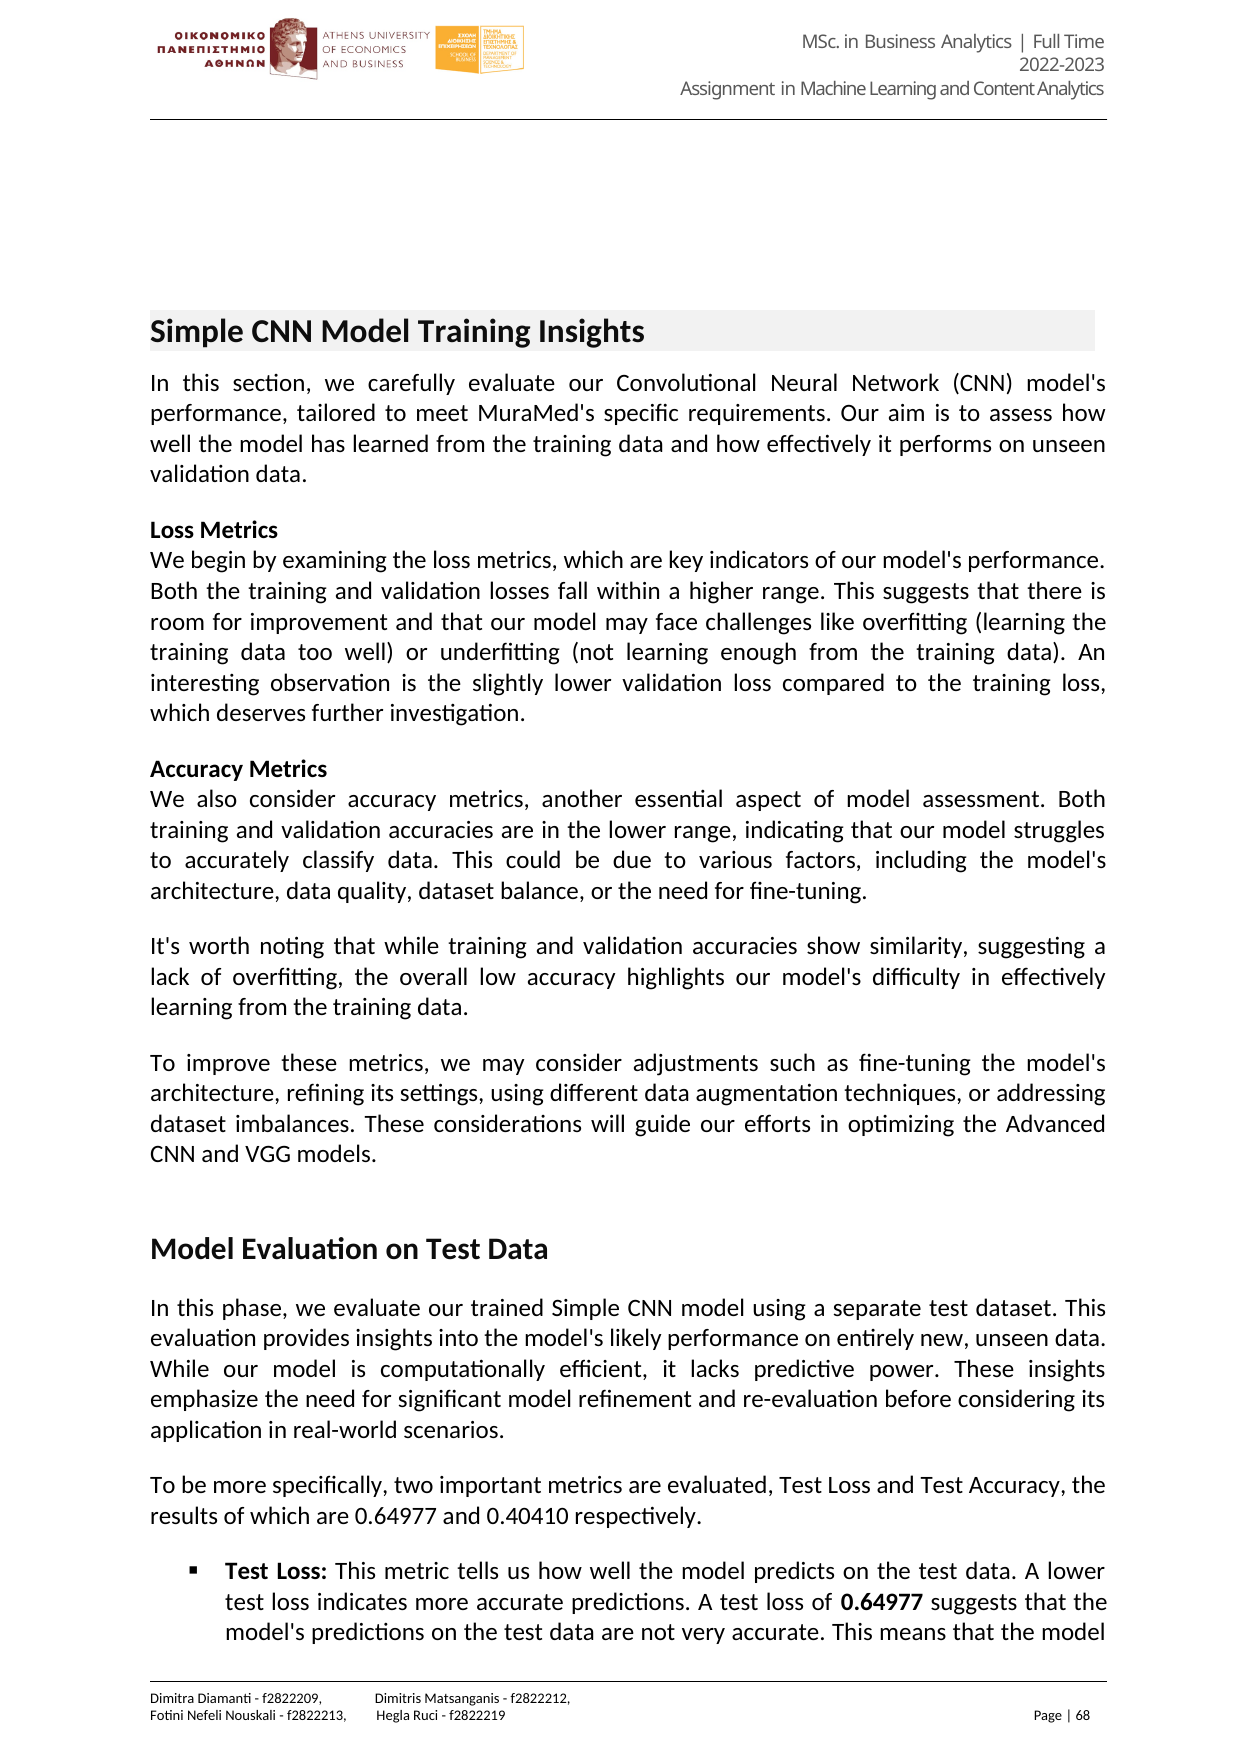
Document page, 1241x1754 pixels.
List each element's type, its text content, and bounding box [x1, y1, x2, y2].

subtitle Model Evaluation on Test Data [150, 1229, 1107, 1267]
picture [151, 17, 526, 82]
text In this section, we carefully evaluate our Convolutional Neural Network (CNN) model's performance, tailored to meet MuraMed's specific requirements. Our aim is to assess how well the model has learned from the training data and how effectively it performs on unseen validation data. [150, 367, 1107, 489]
text To improve these metrics, we may consider adjustments such as fine-tuning the model's architecture, refining its settings, using different data augmentation techniques, or addressing dataset imbalances. These considerations will guide our efforts in optimizing the Advanced CNN and VGG models. [150, 1047, 1107, 1169]
text In this phase, we evaluate our trained Simple CNN model using a separate test dataset. This evaluation provides insights into the model's likely performance on entirely new, unseen data. While our model is computationally efficient, it lacks predictive power. These insights emphasize the need for significant model refinement and re-evaluation before considering its application in real-world scenarios. [150, 1292, 1107, 1444]
text Accuracy Metrics [150, 753, 1107, 783]
text Loss Metrics [150, 514, 1107, 545]
text We begin by examining the loss metrics, which are key indicators of our model's performance. Both the training and validation losses fall within a higher range. This suggests that there is room for improvement and that our model may face challenges like overfitting (learning the training data too well) or underfitting (not learning enough from the training data). An interesting observation is the slightly lower validation loss compared to the training loss, which deserves further investigation. [150, 545, 1107, 728]
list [187, 1556, 1107, 1647]
text To be more specifically, two important metrics are evaluated, Test Loss and Test Accuracy, the results of which are 0.64977 and 0.40410 respectively. [150, 1469, 1107, 1531]
text It's worth noting that while training and validation accuracies show similarity, suggesting a lack of overfitting, the overall low accuracy highlights our model's difficulty in effectively learning from the training data. [150, 930, 1107, 1022]
text We also consider accuracy metrics, another essential aspect of model assessment. Both training and validation accuracies are in the lower range, indicating that our model struggles to accurately classify data. This could be due to various factors, including the model's architecture, data quality, dataset balance, or the need for fine-tuning. [150, 783, 1107, 905]
subtitle Simple CNN Model Training Insights [150, 310, 1095, 351]
